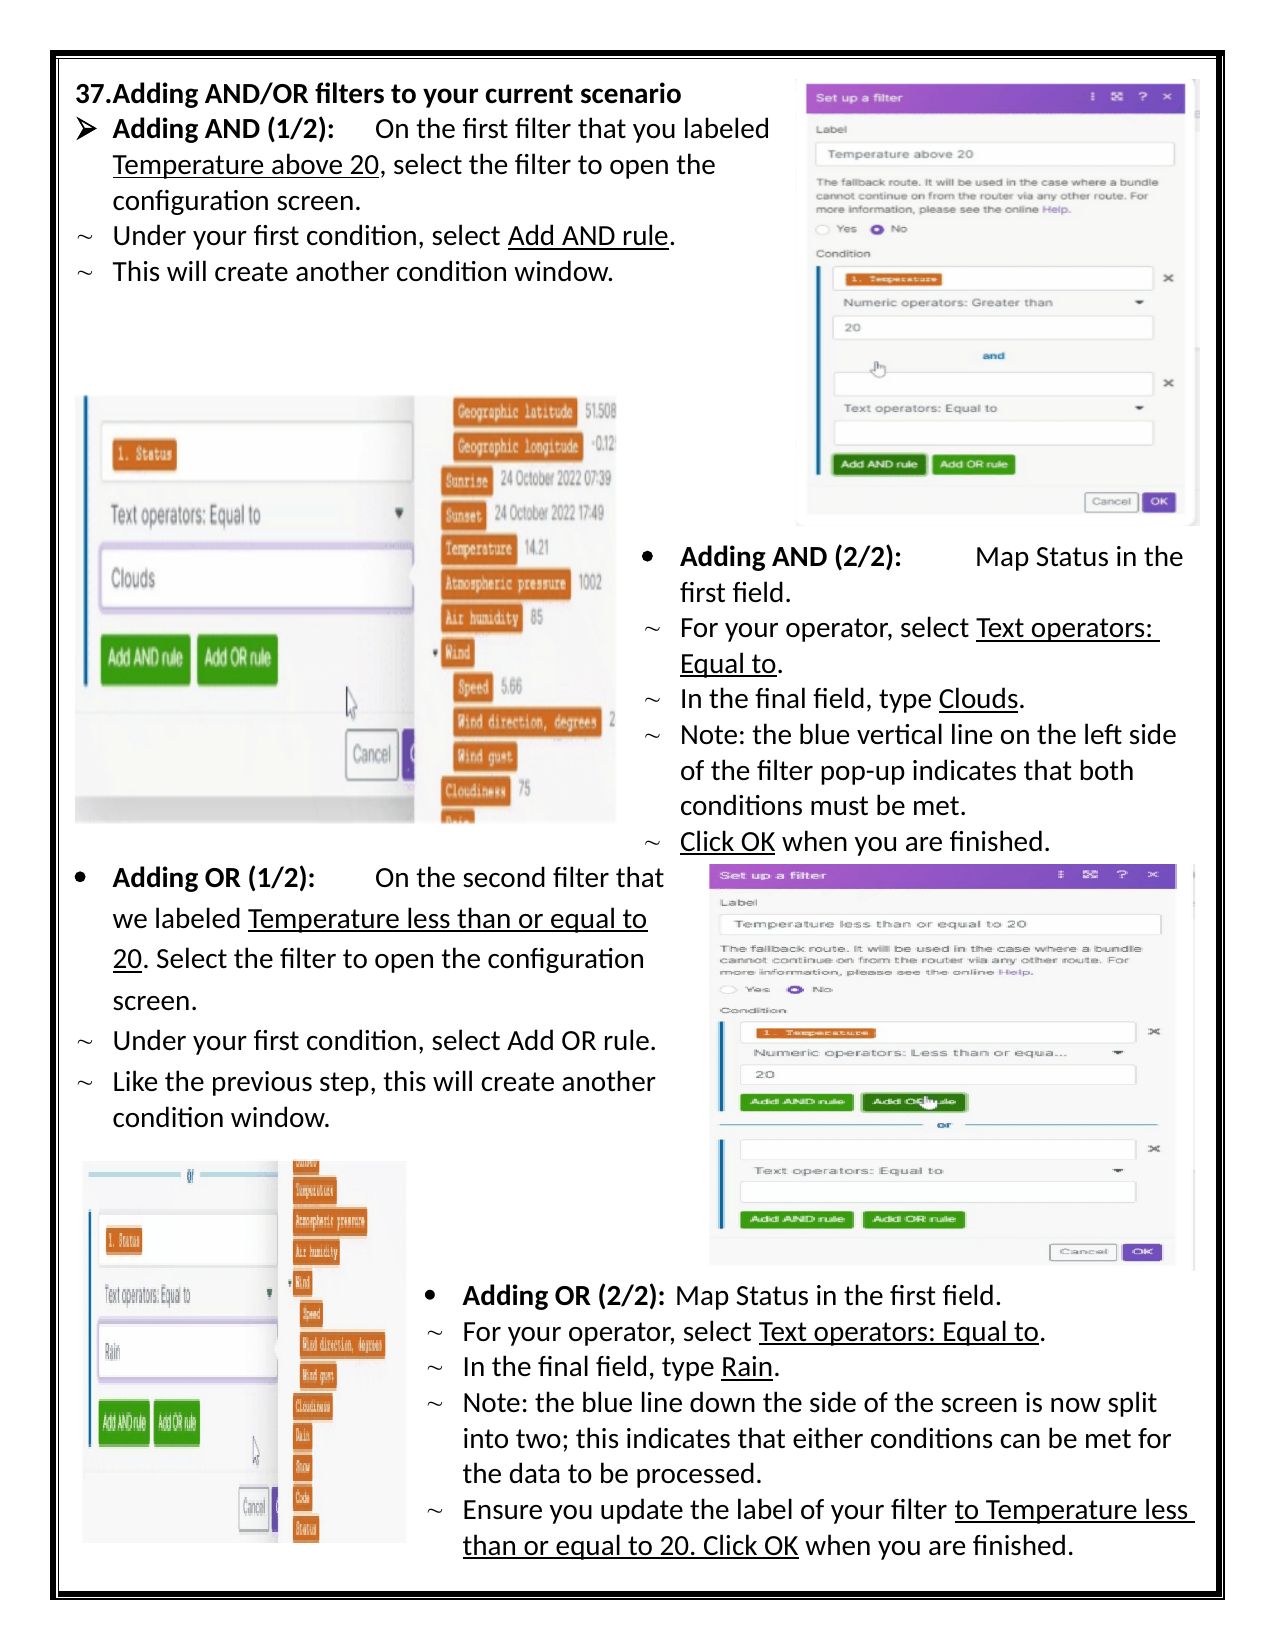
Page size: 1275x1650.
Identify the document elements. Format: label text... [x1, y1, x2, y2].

list Note: the blue vertical line on the left side of the filter pop-up indicates that both conditions must be met. [624, 1429, 1200, 1536]
list Click OK when you are finished. [75, 1536, 1200, 1571]
list If the required data meets any of the criteria, it will be processed to the next module. [75, 360, 1200, 396]
picture [75, 1080, 624, 1566]
list This will create another condition window. [75, 966, 795, 1001]
list For your current scenario, your bottom filter will pass the data to the next module if the temperature is less than or equal to 20. Using OR you could have additional options such as: [75, 182, 1200, 253]
list Adding AND (1/2): On the first filter that you labeled Temperature above 20, select the filter to open the configuration screen. [75, 823, 795, 930]
list Under your first condition, select Add AND rule. [75, 930, 795, 966]
list Temperature is equal to or less than 20 [75, 253, 1200, 289]
list Using OR will add an additional option of filtering data. [75, 146, 1200, 182]
list The data will only be processed to the next module if it fulfils all three of the criteria. [75, 75, 1200, 111]
list OR Status = rain [75, 289, 1200, 324]
list For your operator, select Text operators: Equal to. [624, 1322, 1200, 1393]
list Adding AND (2/2): Map Status in the first field. [624, 1251, 1200, 1322]
list In the final field, type Clouds. [624, 1393, 1200, 1429]
list OR Air humidity is less than 50 [75, 324, 1200, 360]
picture [795, 792, 1200, 1238]
list Adding AND/OR filters to your current scenario [75, 787, 1200, 823]
